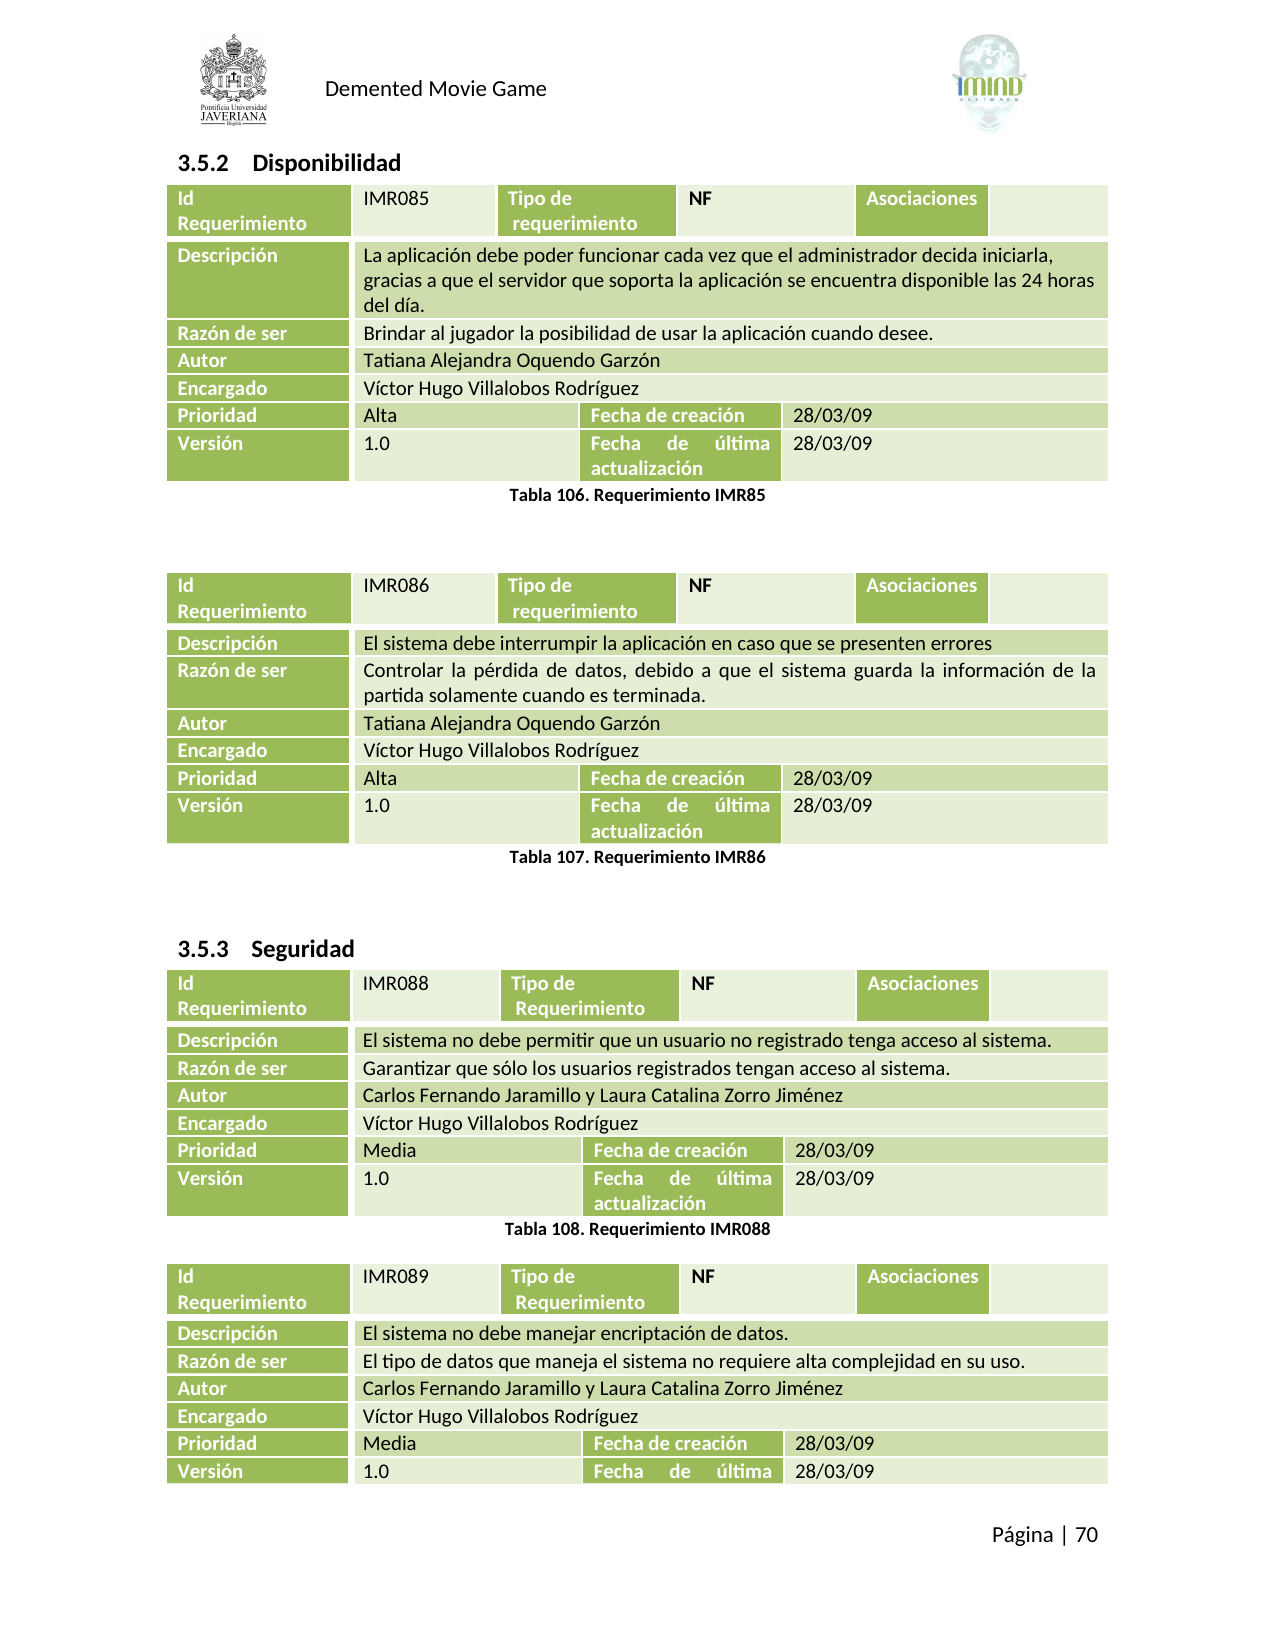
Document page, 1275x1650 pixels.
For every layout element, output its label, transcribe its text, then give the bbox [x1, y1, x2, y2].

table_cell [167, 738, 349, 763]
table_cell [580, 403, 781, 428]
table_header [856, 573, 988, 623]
picture [200, 34, 267, 126]
picture [951, 34, 1033, 138]
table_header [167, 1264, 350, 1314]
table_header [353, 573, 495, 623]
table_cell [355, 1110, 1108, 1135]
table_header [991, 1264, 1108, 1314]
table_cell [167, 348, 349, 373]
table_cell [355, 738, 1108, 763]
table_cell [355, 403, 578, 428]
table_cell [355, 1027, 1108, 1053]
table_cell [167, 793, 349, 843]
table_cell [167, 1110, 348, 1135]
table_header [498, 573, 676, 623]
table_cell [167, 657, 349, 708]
subtitle Disponibilidad [177, 148, 1098, 178]
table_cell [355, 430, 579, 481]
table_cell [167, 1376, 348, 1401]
text Tabla 108. Requerimiento IMR088 [177, 1218, 1098, 1241]
subtitle Seguridad [177, 933, 1098, 963]
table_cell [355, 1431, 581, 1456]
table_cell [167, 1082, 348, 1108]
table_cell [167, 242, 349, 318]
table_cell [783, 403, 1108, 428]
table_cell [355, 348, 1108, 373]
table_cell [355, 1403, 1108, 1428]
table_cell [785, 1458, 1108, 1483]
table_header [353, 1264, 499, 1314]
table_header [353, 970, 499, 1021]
text Tabla 106. Requerimiento IMR85 [177, 483, 1098, 506]
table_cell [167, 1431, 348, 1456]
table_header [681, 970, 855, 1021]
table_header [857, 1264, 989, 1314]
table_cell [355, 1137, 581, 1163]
text Tabla 107. Requerimiento IMR86 [177, 846, 1098, 868]
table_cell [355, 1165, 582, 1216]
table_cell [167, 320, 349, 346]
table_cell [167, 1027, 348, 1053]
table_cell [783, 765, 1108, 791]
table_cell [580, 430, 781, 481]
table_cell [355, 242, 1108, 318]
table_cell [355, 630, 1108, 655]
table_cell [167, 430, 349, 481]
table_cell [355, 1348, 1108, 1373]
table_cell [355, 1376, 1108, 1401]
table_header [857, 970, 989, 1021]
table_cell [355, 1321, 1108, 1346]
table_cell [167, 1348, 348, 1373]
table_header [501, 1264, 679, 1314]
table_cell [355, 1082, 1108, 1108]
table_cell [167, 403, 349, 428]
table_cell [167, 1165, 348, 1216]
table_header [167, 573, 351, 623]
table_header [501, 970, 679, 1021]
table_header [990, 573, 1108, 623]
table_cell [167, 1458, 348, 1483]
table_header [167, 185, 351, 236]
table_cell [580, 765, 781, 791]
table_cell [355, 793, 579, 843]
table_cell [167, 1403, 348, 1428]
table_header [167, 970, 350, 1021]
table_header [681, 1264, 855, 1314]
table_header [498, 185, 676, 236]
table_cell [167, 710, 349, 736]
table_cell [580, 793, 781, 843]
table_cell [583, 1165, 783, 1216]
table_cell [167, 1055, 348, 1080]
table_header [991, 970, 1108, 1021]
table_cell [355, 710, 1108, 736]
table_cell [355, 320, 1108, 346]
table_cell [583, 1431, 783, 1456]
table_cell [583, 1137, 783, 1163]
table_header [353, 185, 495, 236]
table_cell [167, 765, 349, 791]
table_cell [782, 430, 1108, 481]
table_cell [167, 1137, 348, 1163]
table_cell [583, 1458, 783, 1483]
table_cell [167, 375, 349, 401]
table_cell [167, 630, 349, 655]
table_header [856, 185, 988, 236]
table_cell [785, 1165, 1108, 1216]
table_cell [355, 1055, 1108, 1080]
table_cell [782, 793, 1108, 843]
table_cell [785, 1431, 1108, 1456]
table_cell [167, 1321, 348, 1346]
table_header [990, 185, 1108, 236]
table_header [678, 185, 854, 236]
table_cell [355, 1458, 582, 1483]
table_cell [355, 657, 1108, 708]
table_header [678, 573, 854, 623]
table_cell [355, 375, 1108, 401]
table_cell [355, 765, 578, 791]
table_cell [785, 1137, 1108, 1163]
